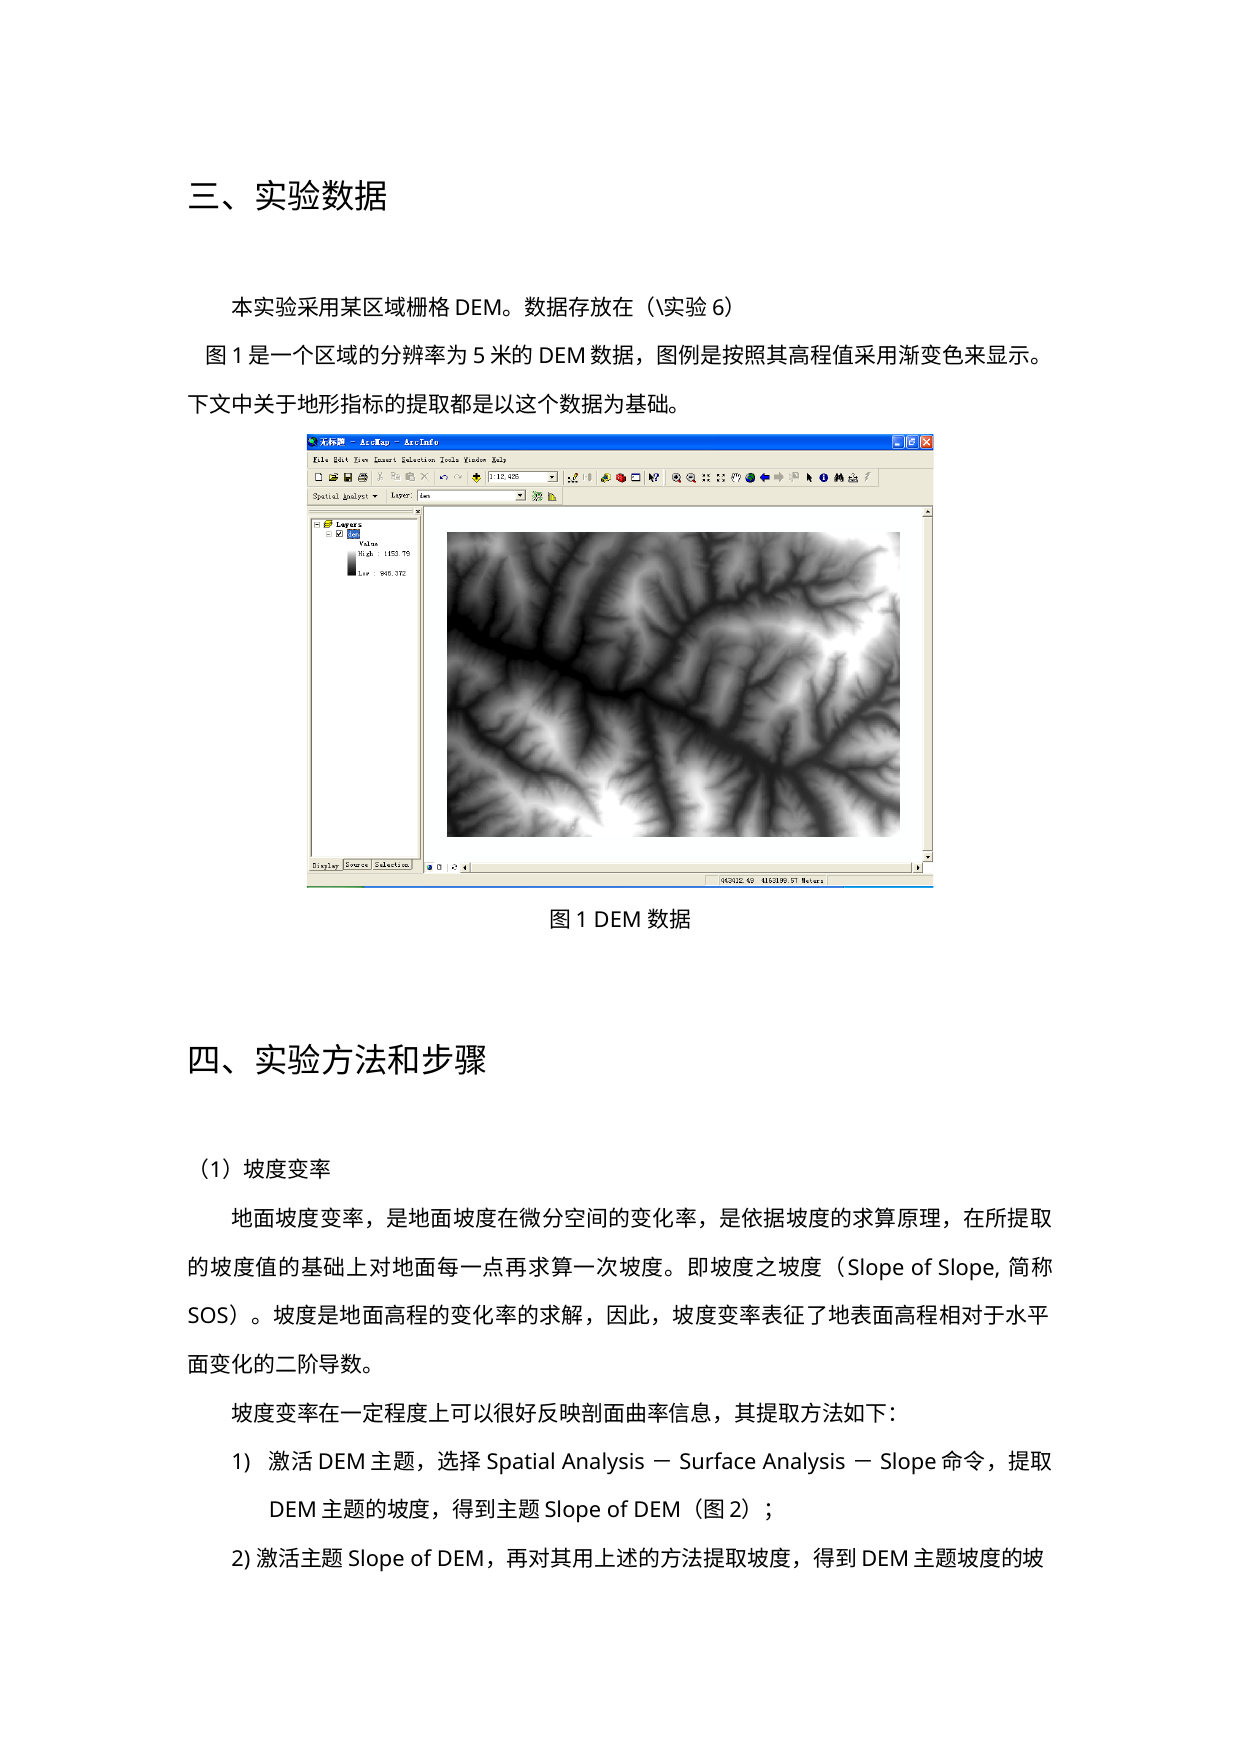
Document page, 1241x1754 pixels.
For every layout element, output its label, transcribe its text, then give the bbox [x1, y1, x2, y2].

text 地面坡度变率，是地面坡度在微分空间的变化率，是依据坡度的求算原理，在所提取的坡度值的基础上对地面每一点再求算一次坡度。即坡度之坡度（Slope of Slope, 简称SOS）。坡度是地面高程的变化率的求解，因此，坡度变率表征了地表面高程相对于水平面变化的二阶导数。 [187, 1201, 1053, 1379]
list 激活DEM主题，选择Spatial Analysis － Surface Analysis － Slope命令，提取DEM主题的坡度，得到主题Slope of DEM（图2）； [231, 1443, 1053, 1525]
picture [306, 434, 934, 888]
text 图1 DEM 数据 [187, 902, 1053, 935]
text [187, 1541, 1053, 1573]
text 坡度变率在一定程度上可以很好反映剖面曲率信息，其提取方法如下： [187, 1395, 1053, 1428]
subtitle 三、实验数据 [187, 162, 1053, 227]
text （1）坡度变率 [187, 1152, 1053, 1185]
text 图1是一个区域的分辨率为5米的DEM数据，图例是按照其高程值采用渐变色来显示。下文中关于地形指标的提取都是以这个数据为基础。 [187, 337, 1053, 419]
subtitle 四、实验方法和步骤 [187, 1025, 1053, 1090]
text 本实验采用某区域栅格DEM。数据存放在（\实验6） [187, 289, 1053, 322]
